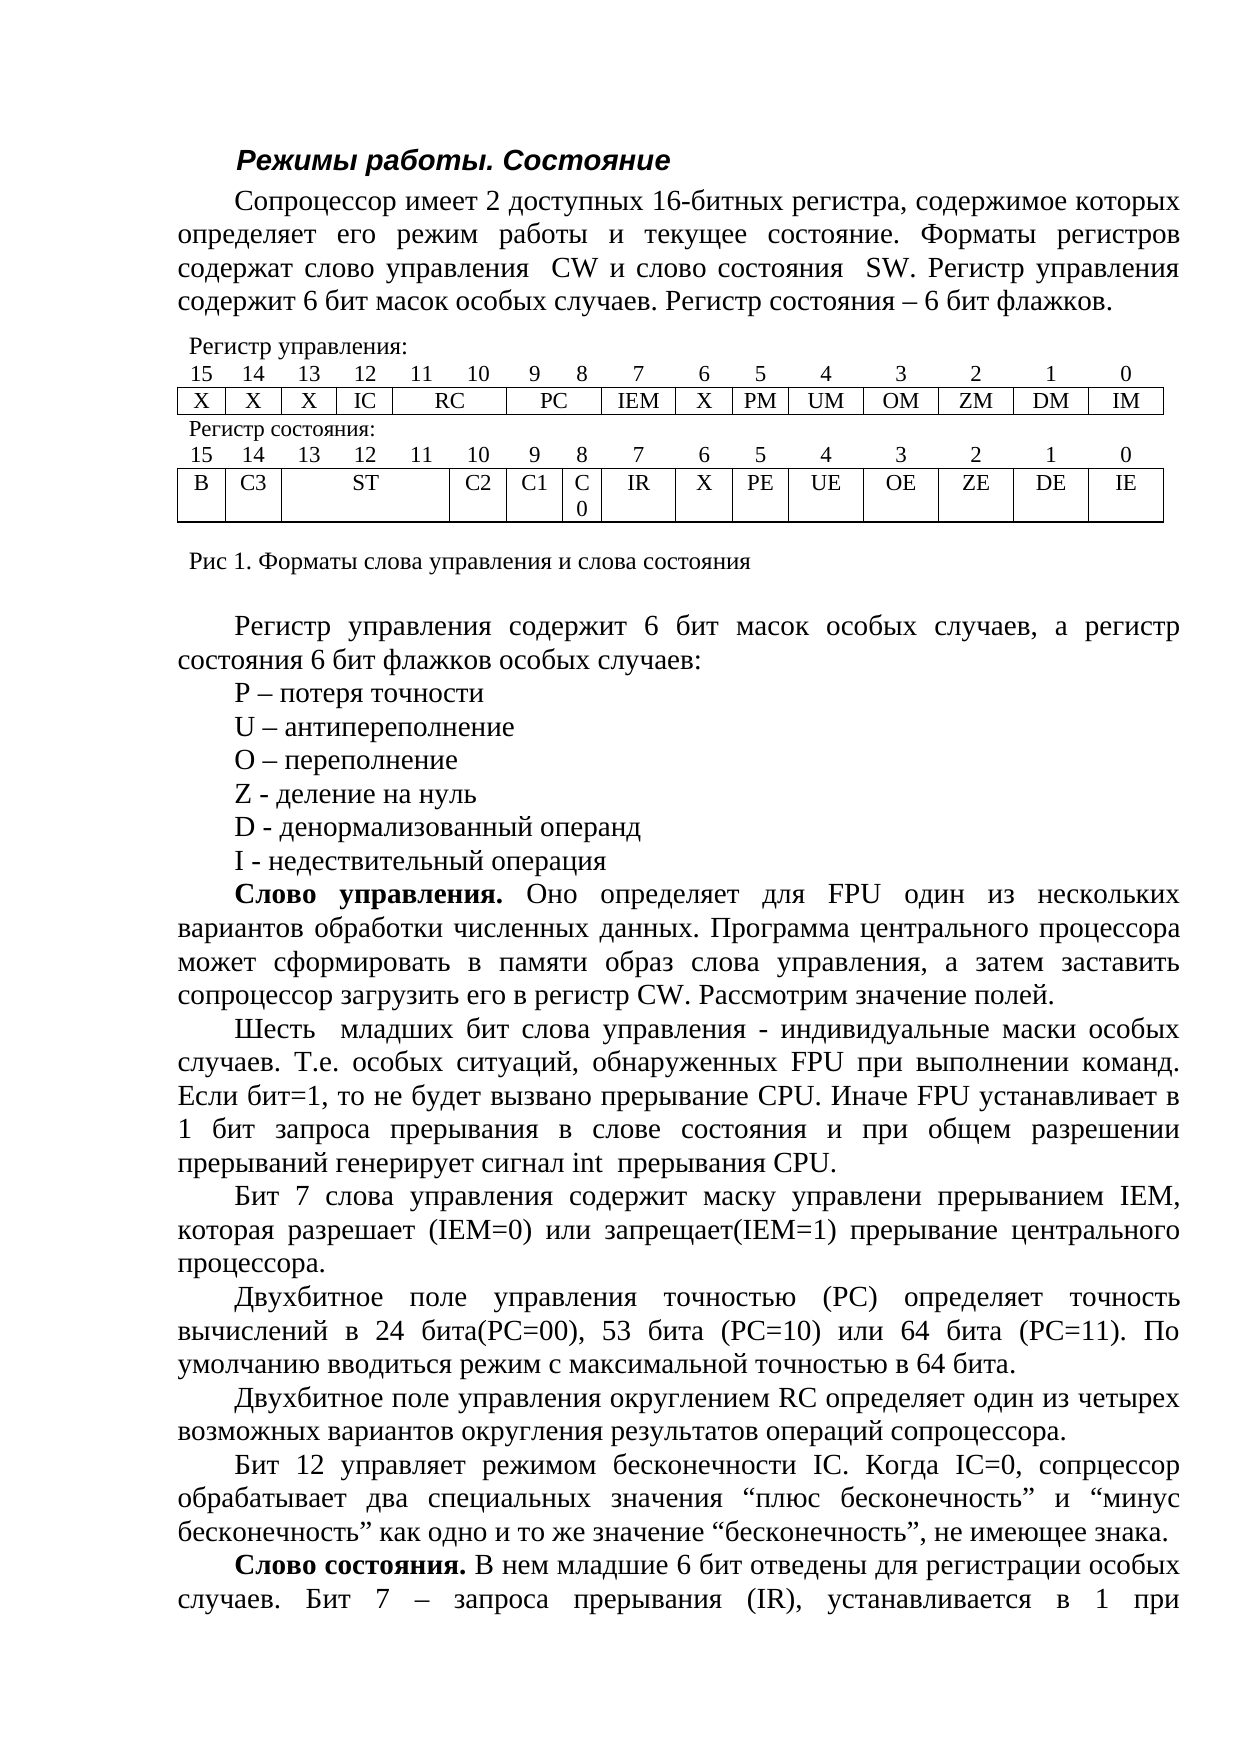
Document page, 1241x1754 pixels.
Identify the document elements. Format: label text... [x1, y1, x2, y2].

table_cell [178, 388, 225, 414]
text D - денормализованный операнд [177, 809, 1181, 843]
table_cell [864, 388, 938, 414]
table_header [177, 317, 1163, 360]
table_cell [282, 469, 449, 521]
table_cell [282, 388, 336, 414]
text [177, 1547, 1181, 1614]
text P – потеря точности [177, 675, 1181, 709]
text Слово управления. Оно определяет для FPU один из нескольких вариантов обработки численных данных. Программа центрального процессора может сформировать в памяти образ слова управления, а затем заставить сопроцессор загрузить его в регистр CW. Рассмотрим значение полей. [177, 877, 1181, 1011]
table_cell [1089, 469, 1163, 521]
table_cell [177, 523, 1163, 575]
text Бит 12 управляет режимом бесконечности IC. Когда IC=0, сопрцессор обрабатывает два специальных значения “плюс бесконечность” и “минус бесконечность” как одно и то же значение “бесконечность”, не имеющее знака. [177, 1447, 1181, 1547]
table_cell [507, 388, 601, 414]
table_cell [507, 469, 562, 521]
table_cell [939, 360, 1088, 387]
subtitle Режимы работы. Состояние [177, 143, 1181, 177]
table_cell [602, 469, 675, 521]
text Сопроцессор имеет 2 доступных 16-битных регистра, содержимое которых определяет его режим работы и текущее состояние. Форматы регистров содержат слово управления CW и слово состояния SW. Регистр управления содержит 6 бит масок особых случаев. Регистр состояния – 6 бит флажков. [177, 183, 1181, 317]
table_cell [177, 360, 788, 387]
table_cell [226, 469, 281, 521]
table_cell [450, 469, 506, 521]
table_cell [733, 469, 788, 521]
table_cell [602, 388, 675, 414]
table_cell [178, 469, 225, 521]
text Шесть младших бит слова управления - индивидуальные маски особых случаев. Т.е. особых ситуаций, обнаруженных FPU при выполнении команд. Если бит=1, то не будет вызвано прерывание СPU. Иначе FPU устанавливает в 1 бит запроса прерывания в слове состояния и при общем разрешении прерываний генерирует сигнал int прерывания СPU. [177, 1011, 1181, 1178]
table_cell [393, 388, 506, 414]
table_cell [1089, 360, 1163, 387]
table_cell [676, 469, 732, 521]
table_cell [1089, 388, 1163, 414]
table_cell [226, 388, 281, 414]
text Бит 7 слова управления содержит маску управлени прерыванием IEM, которая разрешает (IEM=0) или запрещает(IEM=1) прерывание центрального процессора. [177, 1178, 1181, 1279]
text I - недествительный операция [177, 843, 1181, 877]
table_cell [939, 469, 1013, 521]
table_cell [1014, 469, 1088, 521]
text Двухбитное поле управления округлением RC определяет один из четырех возможных вариантов округления результатов операций сопроцессора. [177, 1380, 1181, 1447]
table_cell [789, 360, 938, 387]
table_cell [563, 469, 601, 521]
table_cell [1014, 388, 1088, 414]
text Регистр управления содержит 6 бит масок особых случаев, а регистр состояния 6 бит флажков особых случаев: [177, 608, 1181, 675]
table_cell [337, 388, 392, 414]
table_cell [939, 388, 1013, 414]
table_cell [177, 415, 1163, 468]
text U – антипереполнение [177, 709, 1181, 742]
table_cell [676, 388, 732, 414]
text Двухбитное поле управления точностью (PC) определяет точность вычислений в 24 бита(РС=00), 53 бита (РС=10) или 64 бита (РС=11). По умолчанию вводиться режим с максимальной точностью в 64 бита. [177, 1279, 1181, 1380]
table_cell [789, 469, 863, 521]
text О – переполнение [177, 742, 1181, 776]
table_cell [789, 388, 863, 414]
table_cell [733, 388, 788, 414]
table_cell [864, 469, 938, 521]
text Z - деление на нуль [177, 776, 1181, 809]
